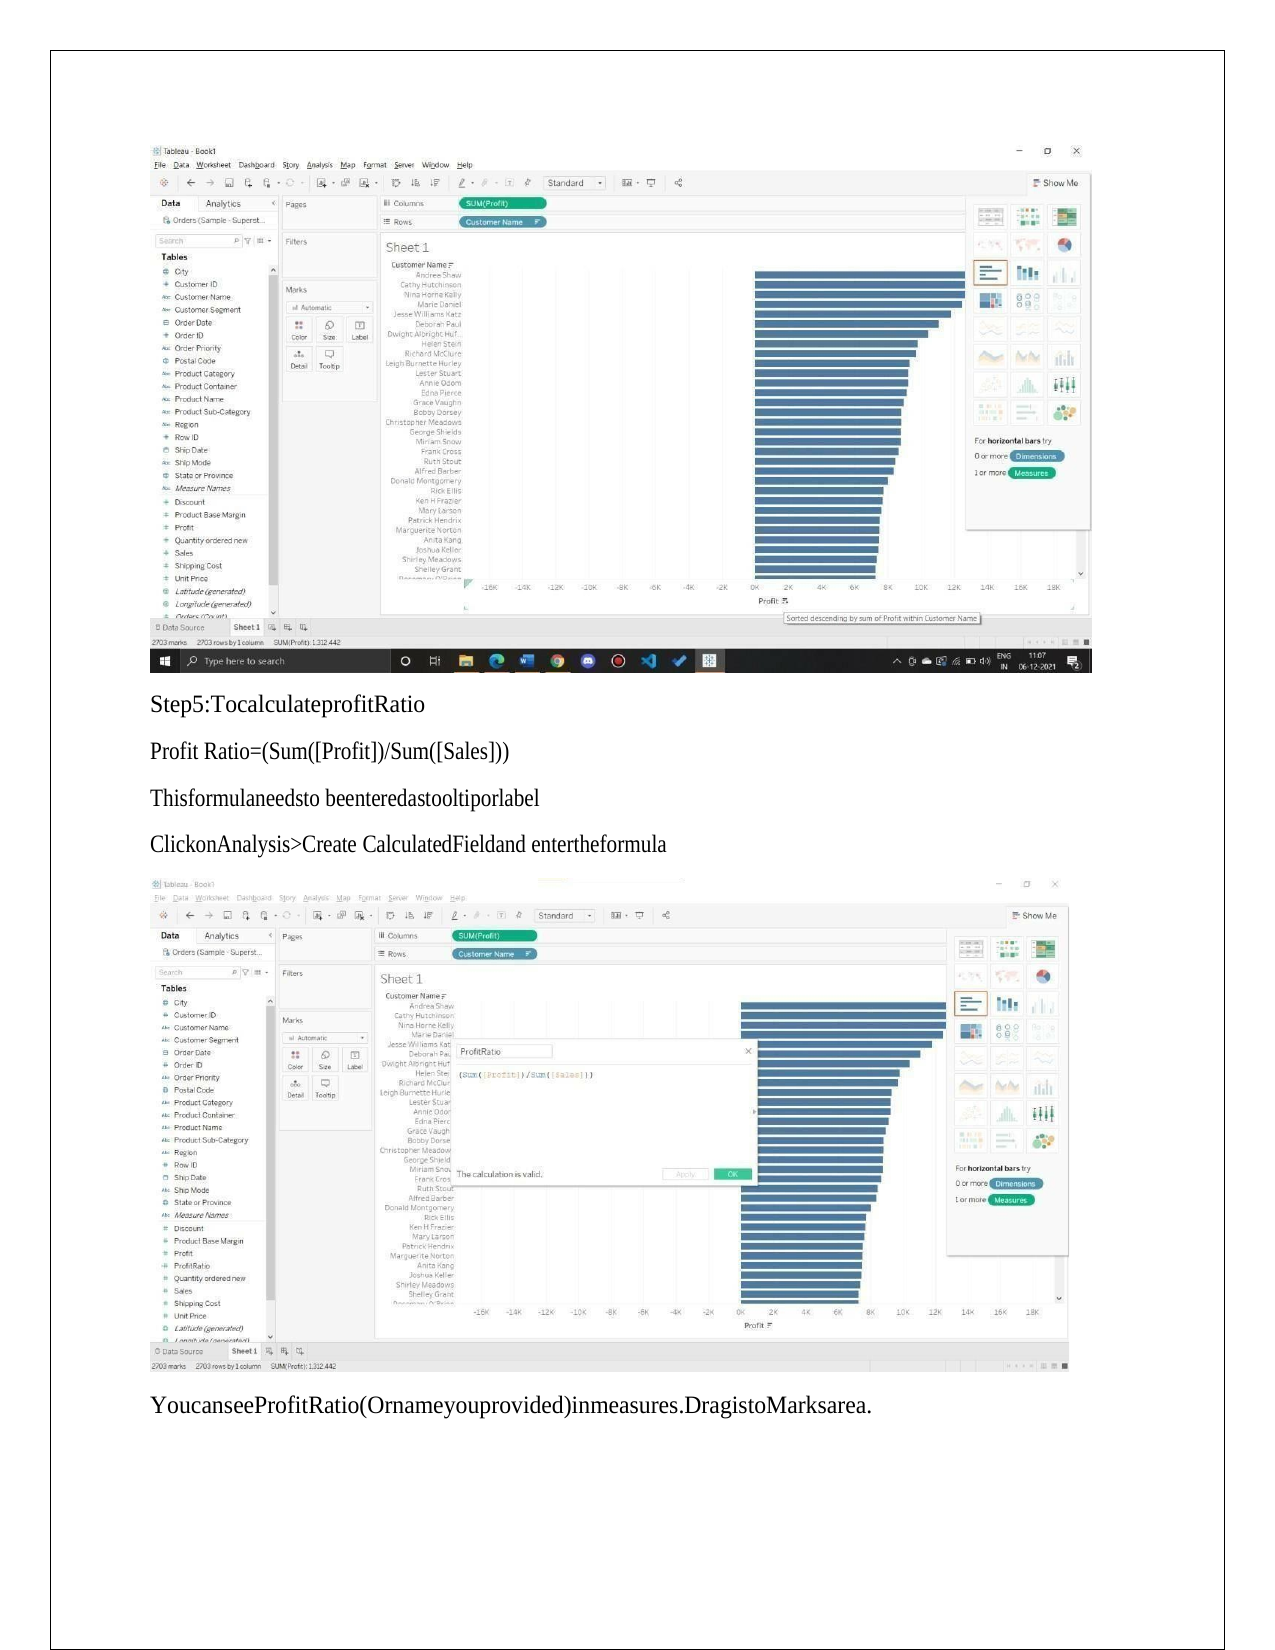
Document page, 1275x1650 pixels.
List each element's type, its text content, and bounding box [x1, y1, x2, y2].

text Profit Ratio=(Sum([Profit])/Sum([Sales])) Thisformulaneedsto beenteredastooltiporlabel ClickonAnalysis>Create CalculatedFieldand entertheformula [150, 736, 677, 858]
picture [150, 878, 1070, 1372]
picture [150, 145, 1092, 673]
text YoucanseeProfitRatio(Ornameyouprovided)inmeasures.DragistoMarksarea. [150, 1390, 1217, 1419]
text Step5:TocalculateprofitRatio [150, 689, 1217, 718]
